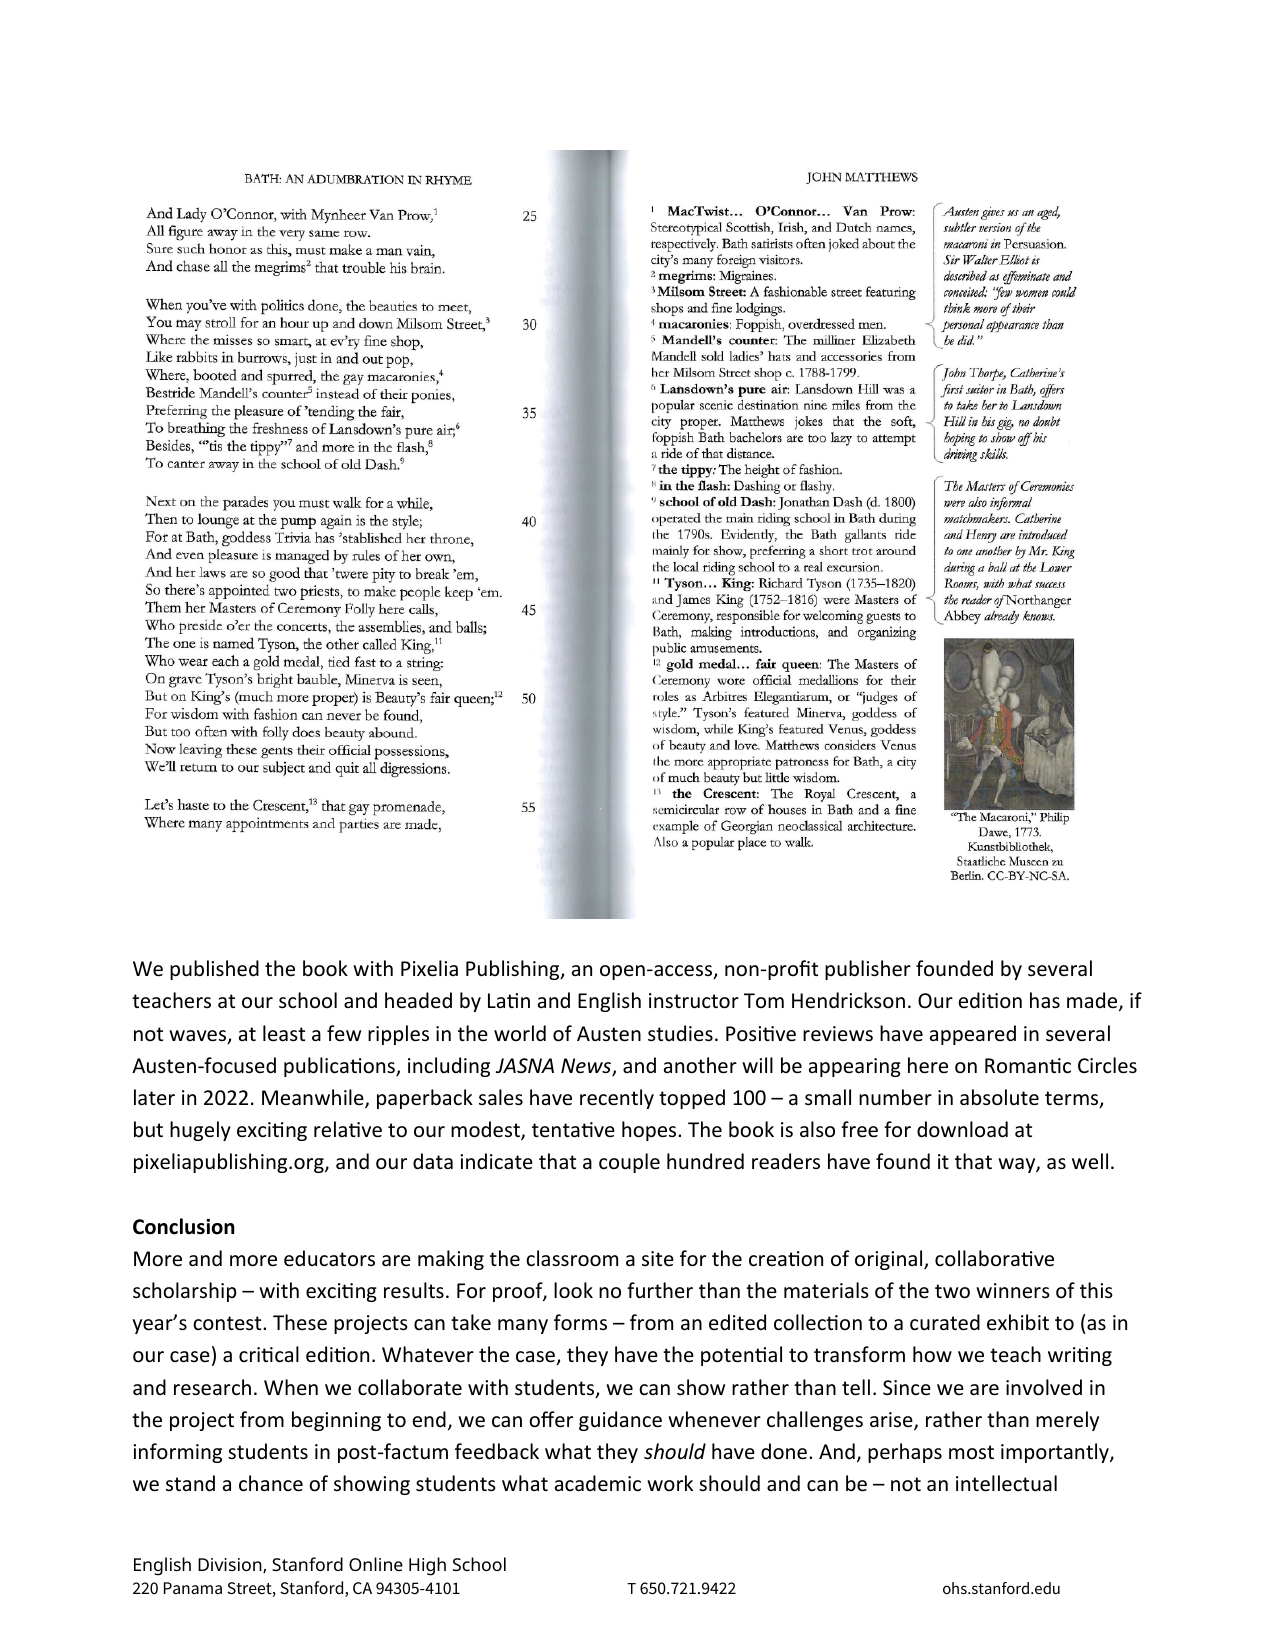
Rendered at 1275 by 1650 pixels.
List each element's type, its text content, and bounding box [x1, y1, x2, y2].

text We published the book with Pixelia Publishing, an open-access, non-profit publisher founded by several teachers at our school and headed by Latin and English instructor Tom Hendrickson. Our edition has made, if not waves, at least a few ripples in the world of Austen studies. Positive reviews have appeared in several Austen-focused publications, including JASNA News, and another will be appearing here on Romantic Circles later in 2022. Meanwhile, paperback sales have recently topped 100 – a small number in absolute terms, but hugely exciting relative to our modest, tentative hopes. The book is also free for download at pixeliapublishing.org, and our data indicate that a couple hundred readers have found it that way, as well. [132, 955, 1143, 1176]
text Conclusion [132, 1212, 1143, 1240]
picture [132, 150, 1106, 919]
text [132, 1244, 1143, 1498]
